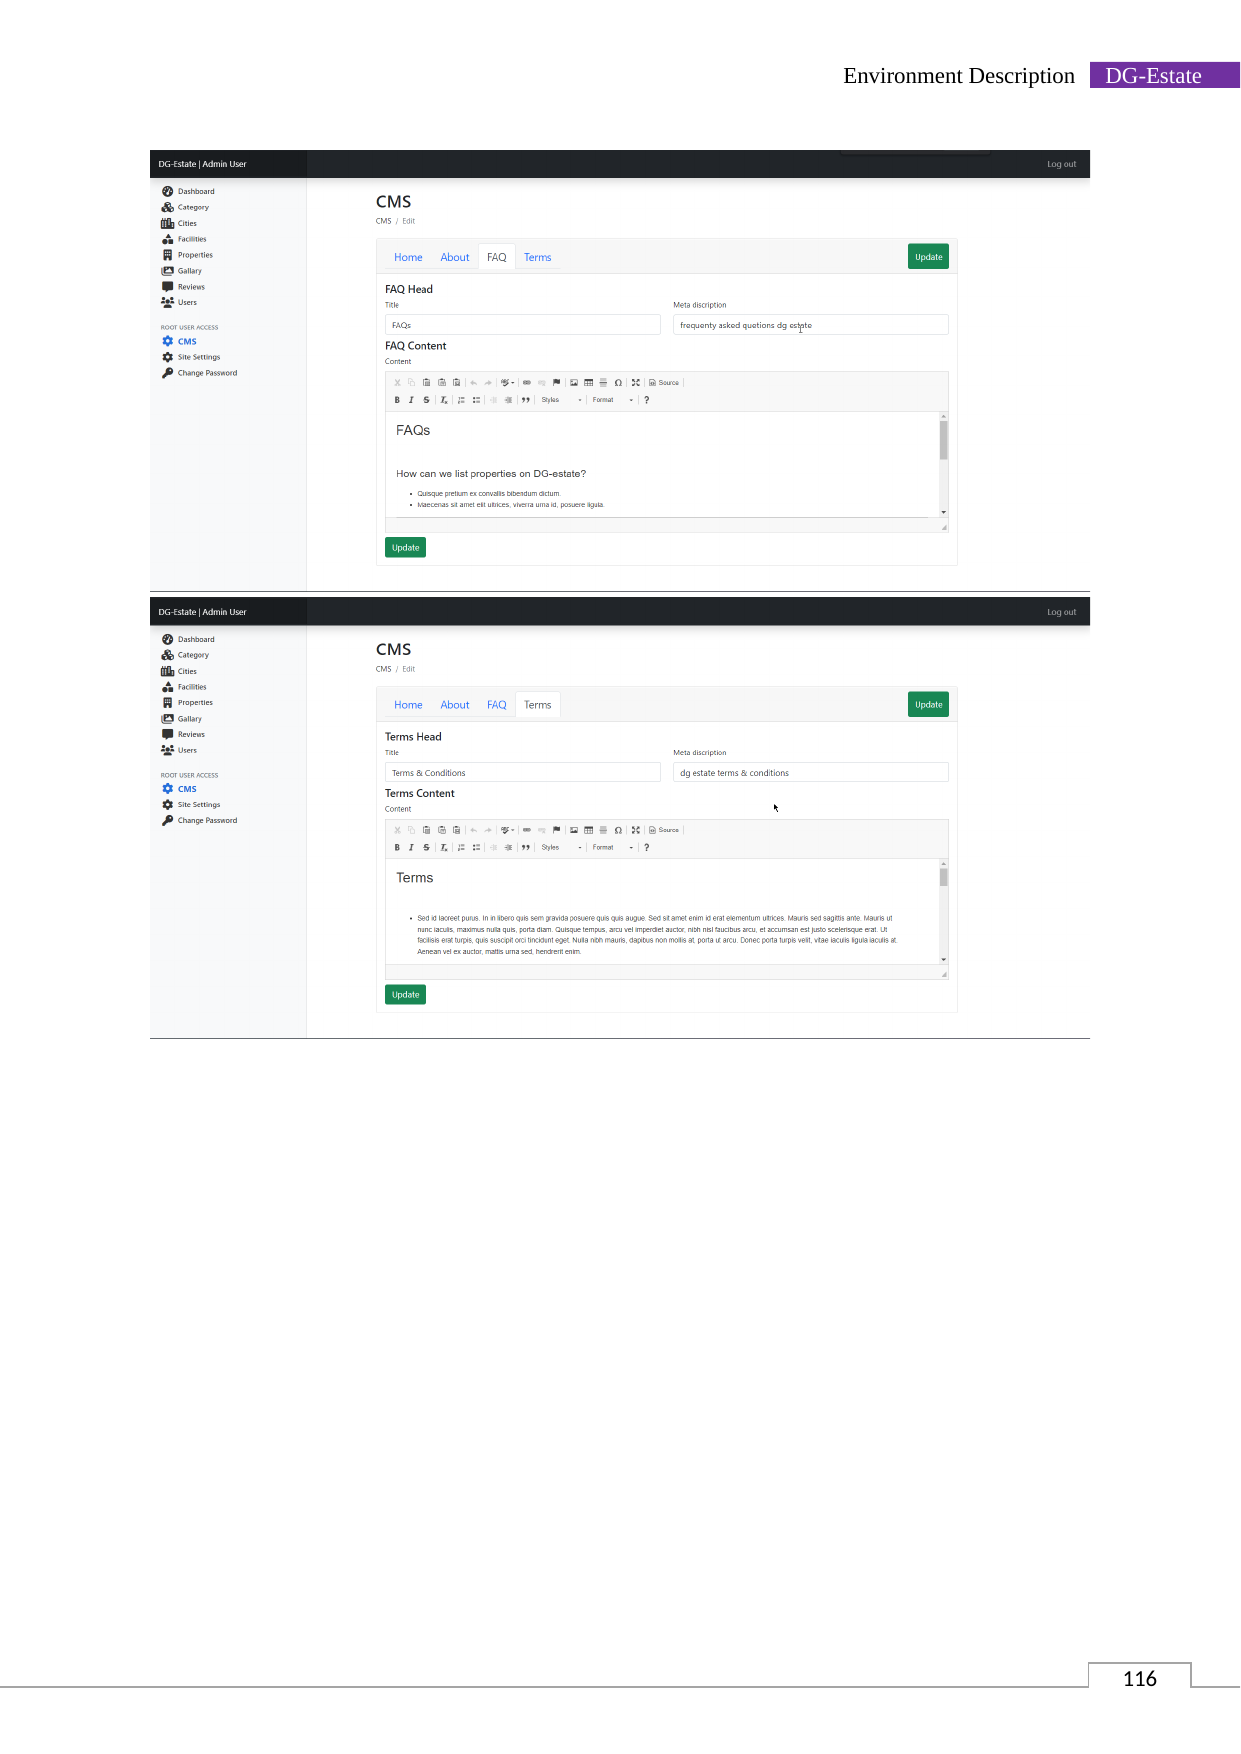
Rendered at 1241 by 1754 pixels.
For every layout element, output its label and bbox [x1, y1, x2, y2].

picture [150, 597, 1091, 1039]
picture [150, 150, 1091, 592]
